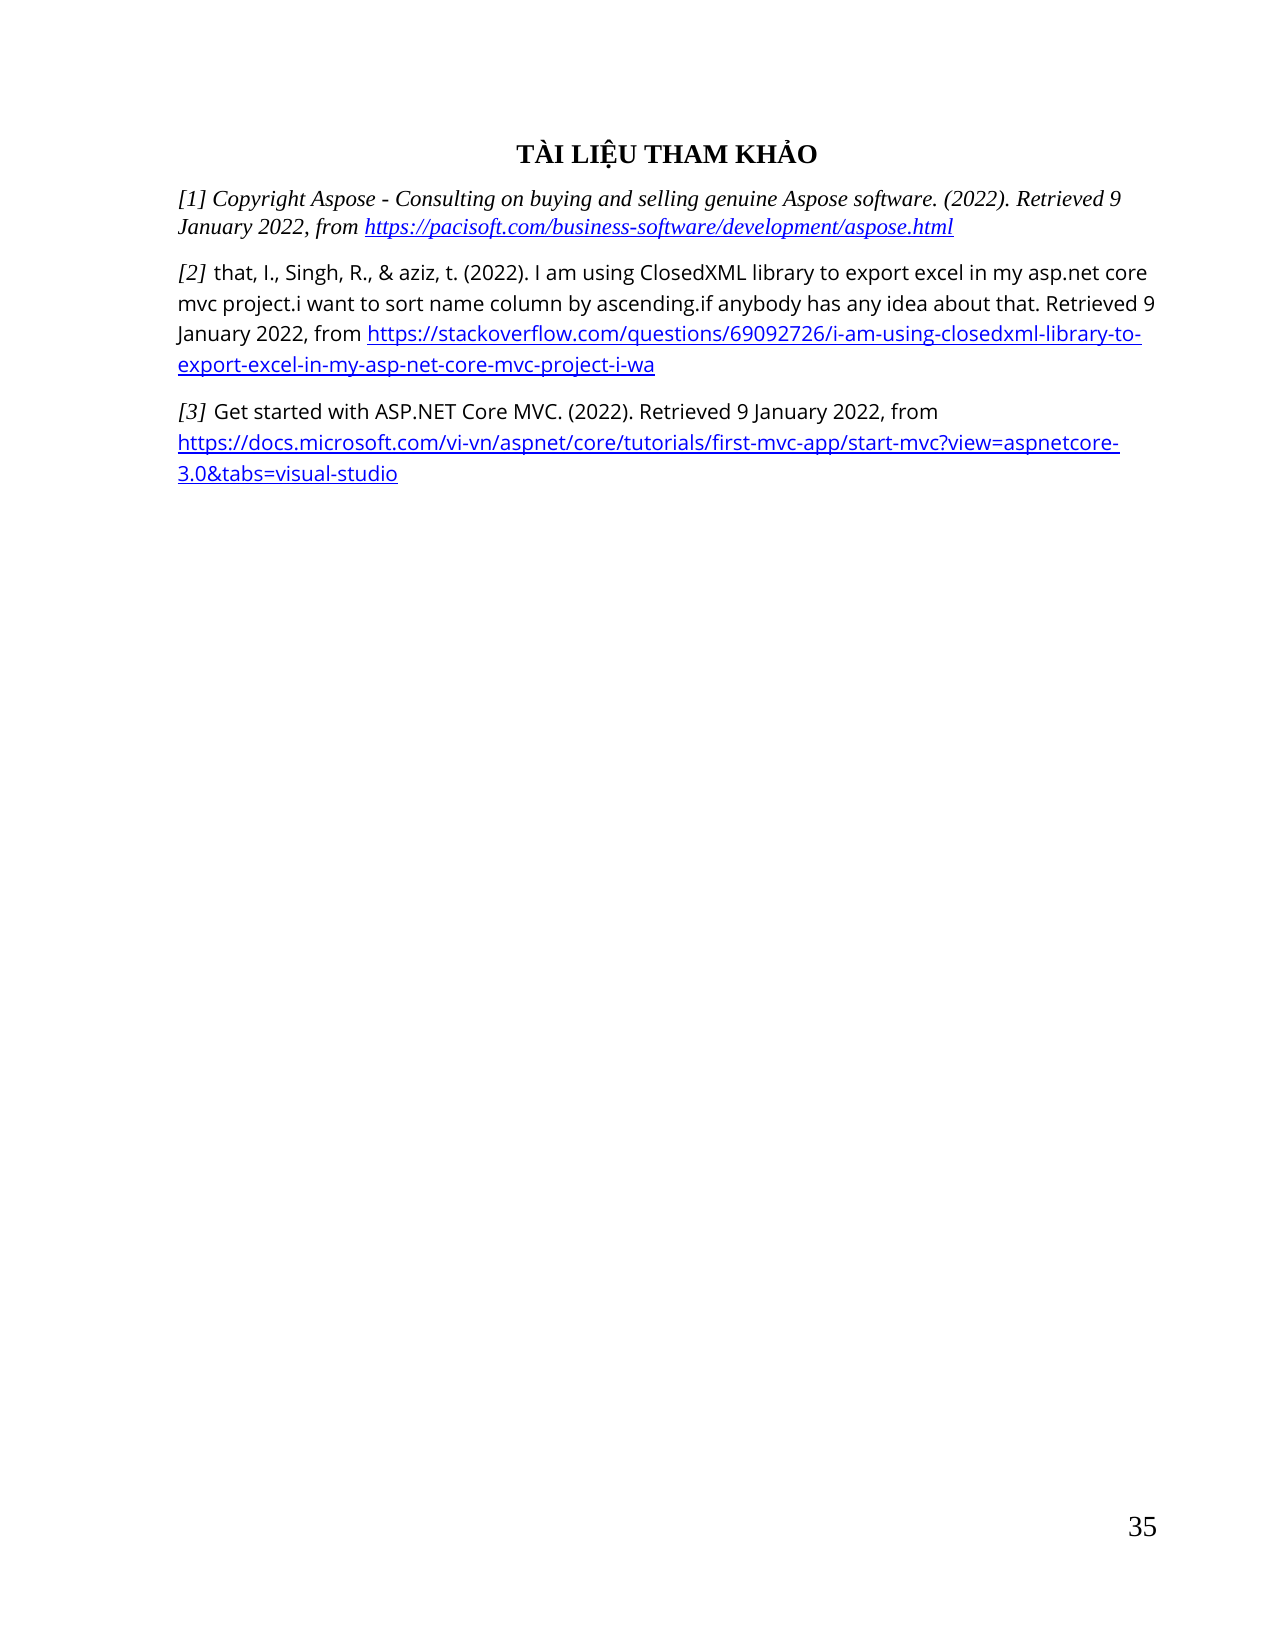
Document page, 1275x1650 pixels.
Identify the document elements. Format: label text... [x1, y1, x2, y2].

text [2] that, I., Singh, R., & aziz, t. (2022). I am using ClosedXML library to export excel in my asp.net core mvc project.i want to sort name column by ascending.if anybody has any idea about that. Retrieved 9 January 2022, from https://stackoverflow.com/questions/69092726/i-am-using-closedxml-library-to-export-excel-in-my-asp-net-core-mvc-project-i-wa [177, 258, 1157, 378]
text [1] Copyright Aspose - Consulting on buying and selling genuine Aspose software. (2022). Retrieved 9 January 2022, from https://pacisoft.com/business-software/development/aspose.html [177, 185, 1157, 239]
subtitle TÀI LIỆU THAM KHẢO [177, 139, 1157, 170]
text [3] Get started with ASP.NET Core MVC. (2022). Retrieved 9 January 2022, from https://docs.microsoft.com/vi-vn/aspnet/core/tutorials/first-mvc-app/start-mvc?view=aspnetcore-3.0&tabs=visual-studio [177, 397, 1157, 487]
